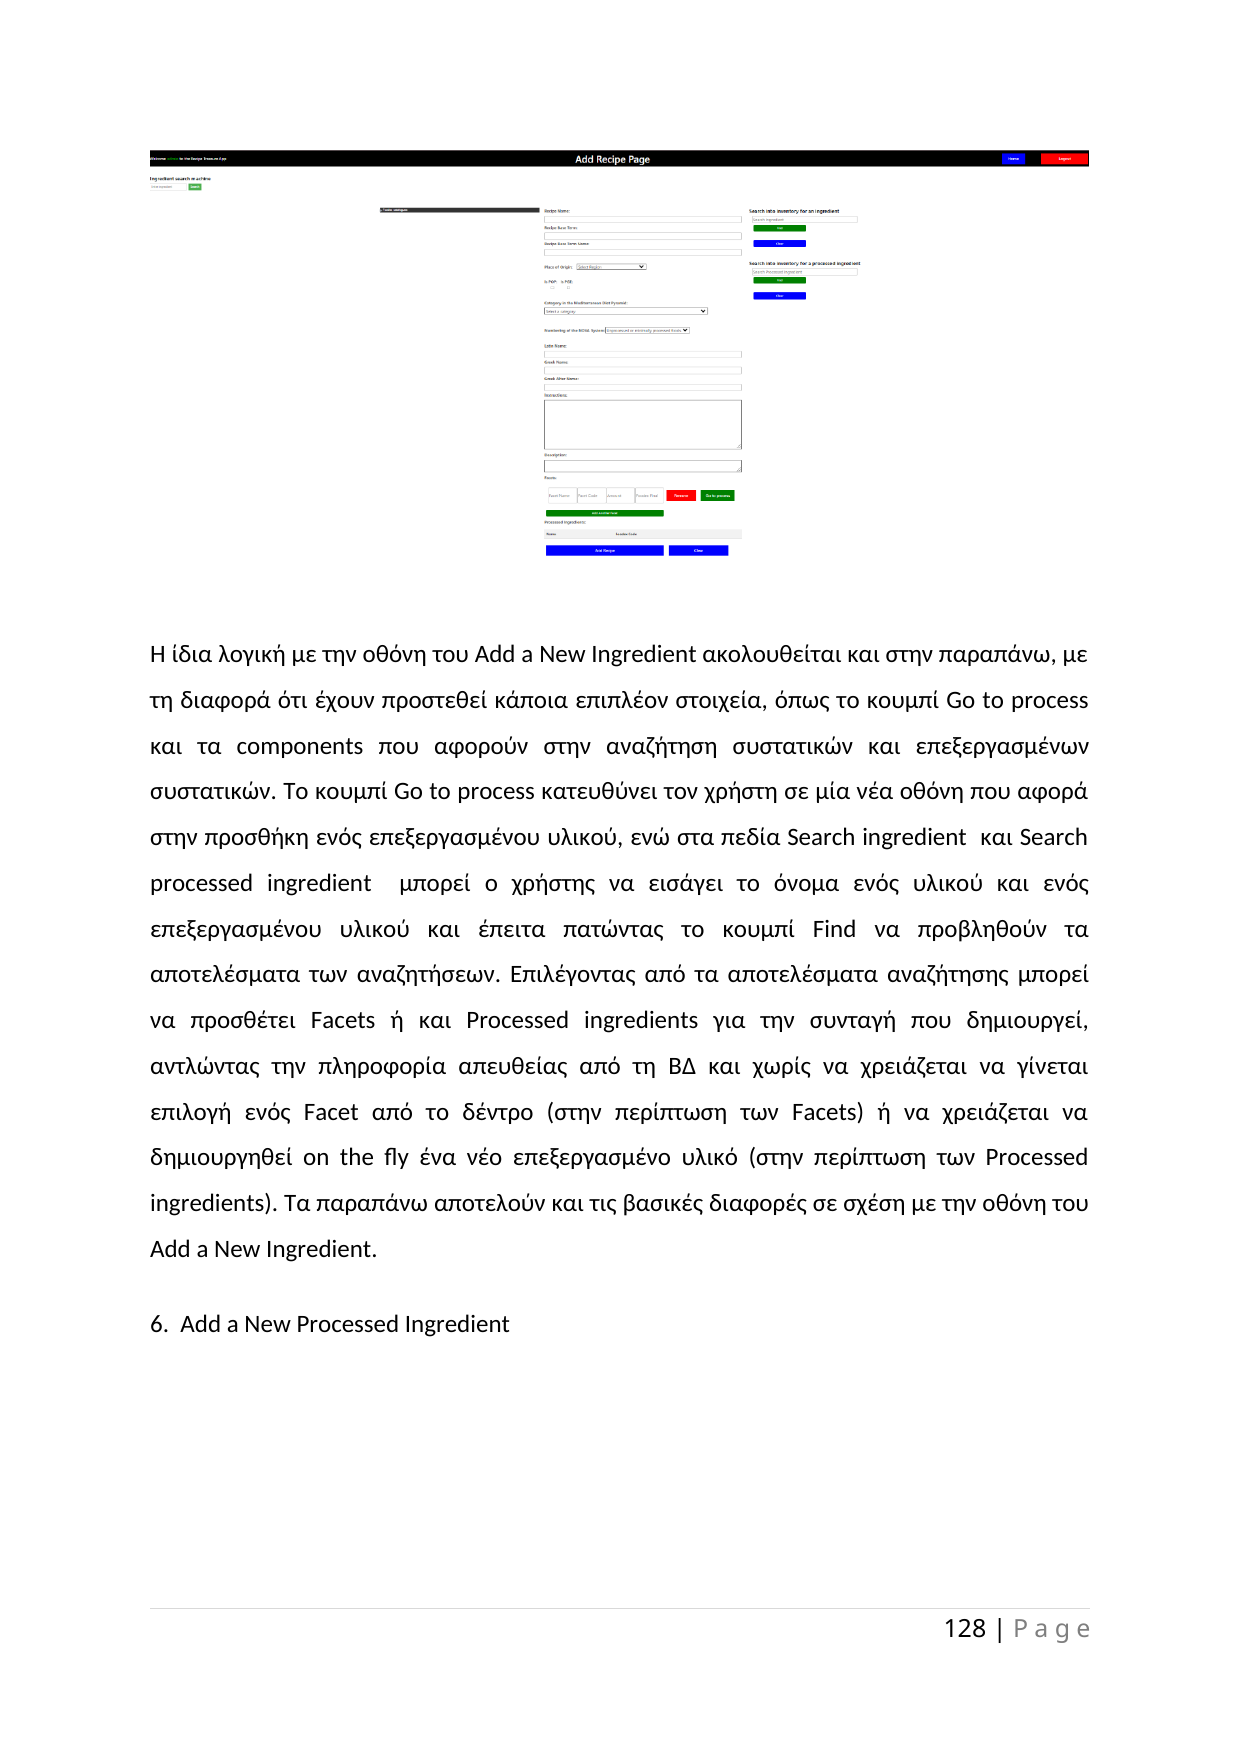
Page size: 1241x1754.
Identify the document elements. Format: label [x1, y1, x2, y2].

picture [150, 150, 1089, 593]
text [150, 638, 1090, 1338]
